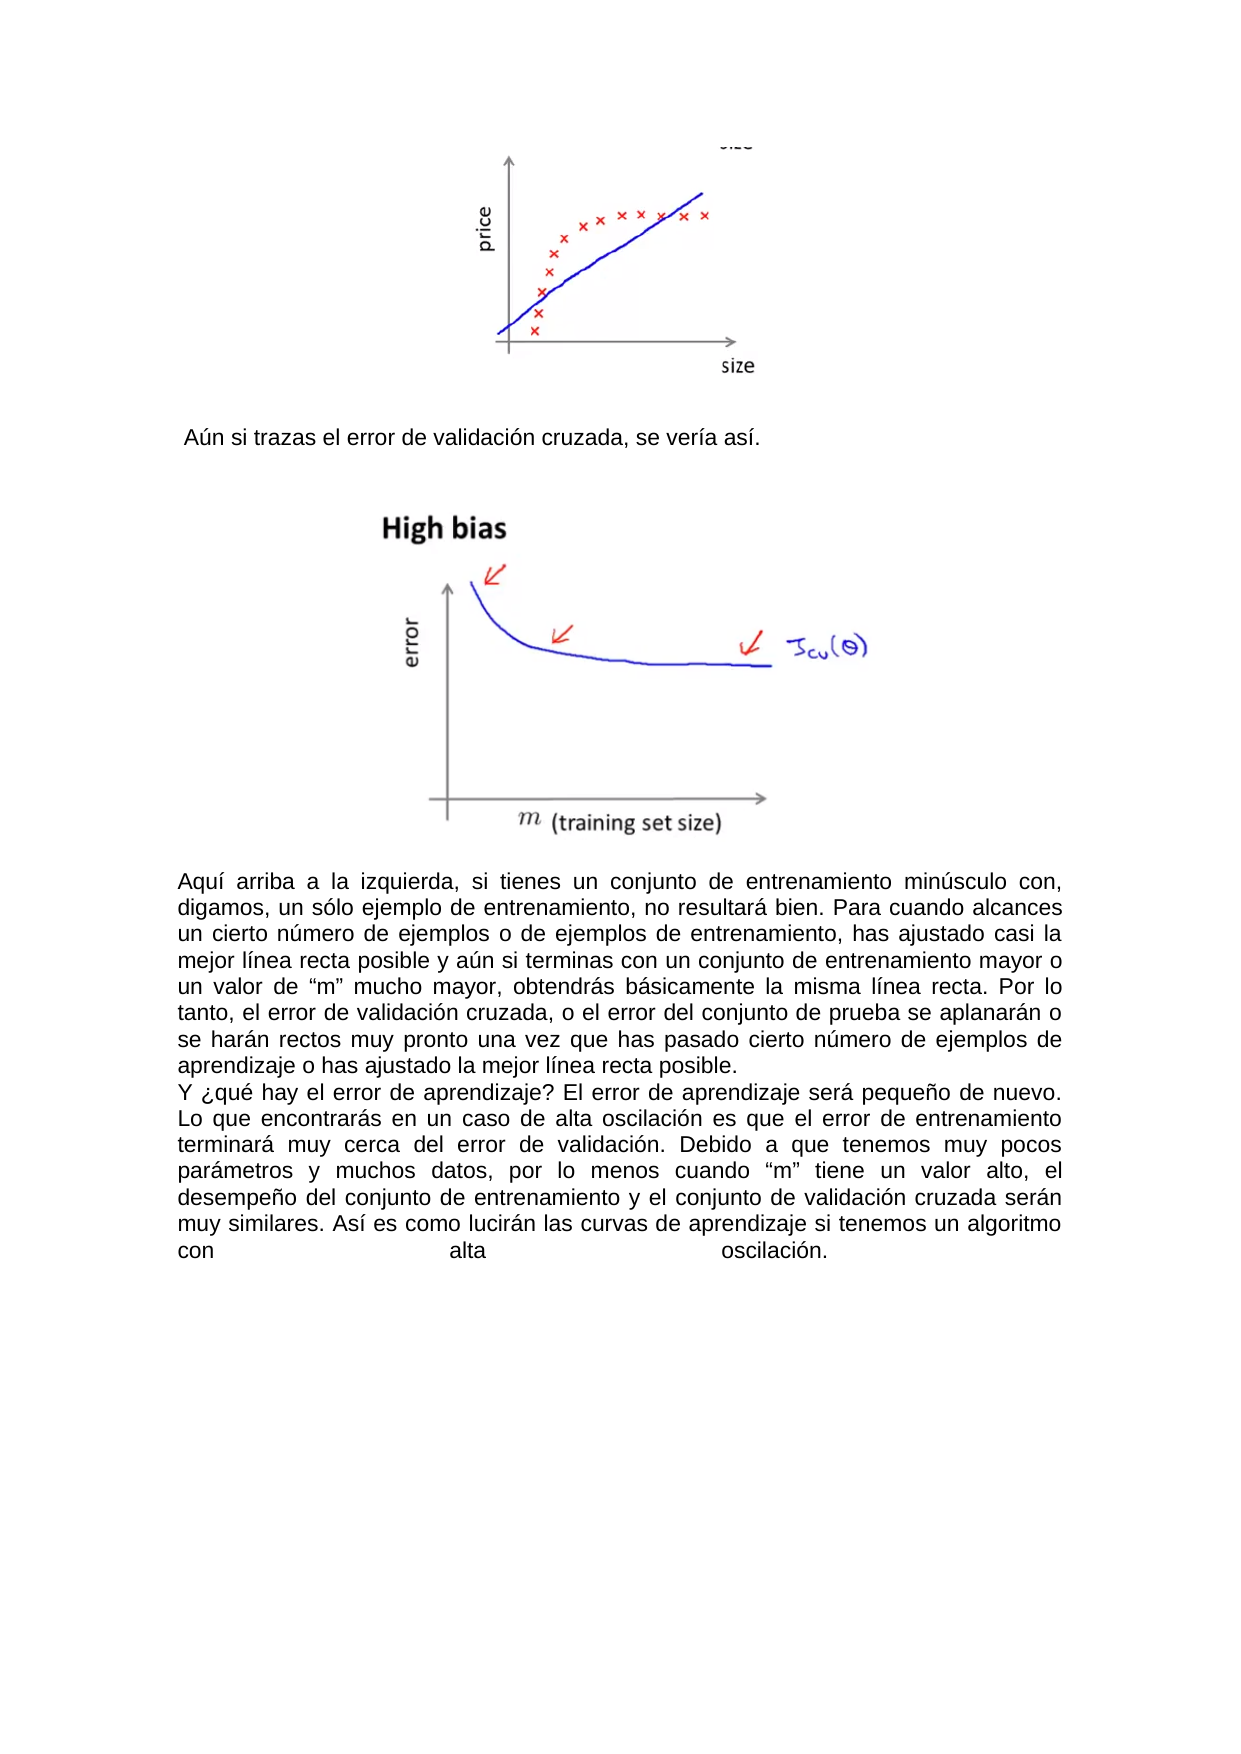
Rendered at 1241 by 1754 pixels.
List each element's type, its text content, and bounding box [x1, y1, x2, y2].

text Y ¿qué hay el error de aprendizaje? El error de aprendizaje será pequeño de nuevo. Lo que encontrarás en un caso de alta oscilación es que el error de entrenamiento terminará muy cerca del error de validación. Debido a que tenemos muy pocos parámetros y muchos datos, por lo menos cuando “m” tiene un valor alto, el desempeño del conjunto de entrenamiento y el conjunto de validación cruzada serán muy similares. Así es como lucirán las curvas de aprendizaje si tenemos un algoritmo con alta oscilación. [177, 1078, 1063, 1318]
text Aún si trazas el error de validación cruzada, se vería así. [177, 423, 1063, 450]
picture [360, 497, 880, 842]
text Aquí arriba a la izquierda, si tienes un conjunto de entrenamiento minúsculo con, digamos, un sólo ejemplo de entrenamiento, no resultará bien. Para cuando alcances un cierto número de ejemplos o de ejemplos de entrenamiento, has ajustado casi la mejor línea recta posible y aún si terminas con un conjunto de entrenamiento mayor o un valor de “m” mucho mayor, obtendrás básicamente la misma línea recta. Por lo tanto, el error de validación cruzada, o el error del conjunto de prueba se aplanarán o se harán rectos muy pronto una vez que has pasado cierto número de ejemplos de aprendizaje o has ajustado la mejor línea recta posible. [177, 841, 1063, 1078]
picture [468, 147, 772, 376]
